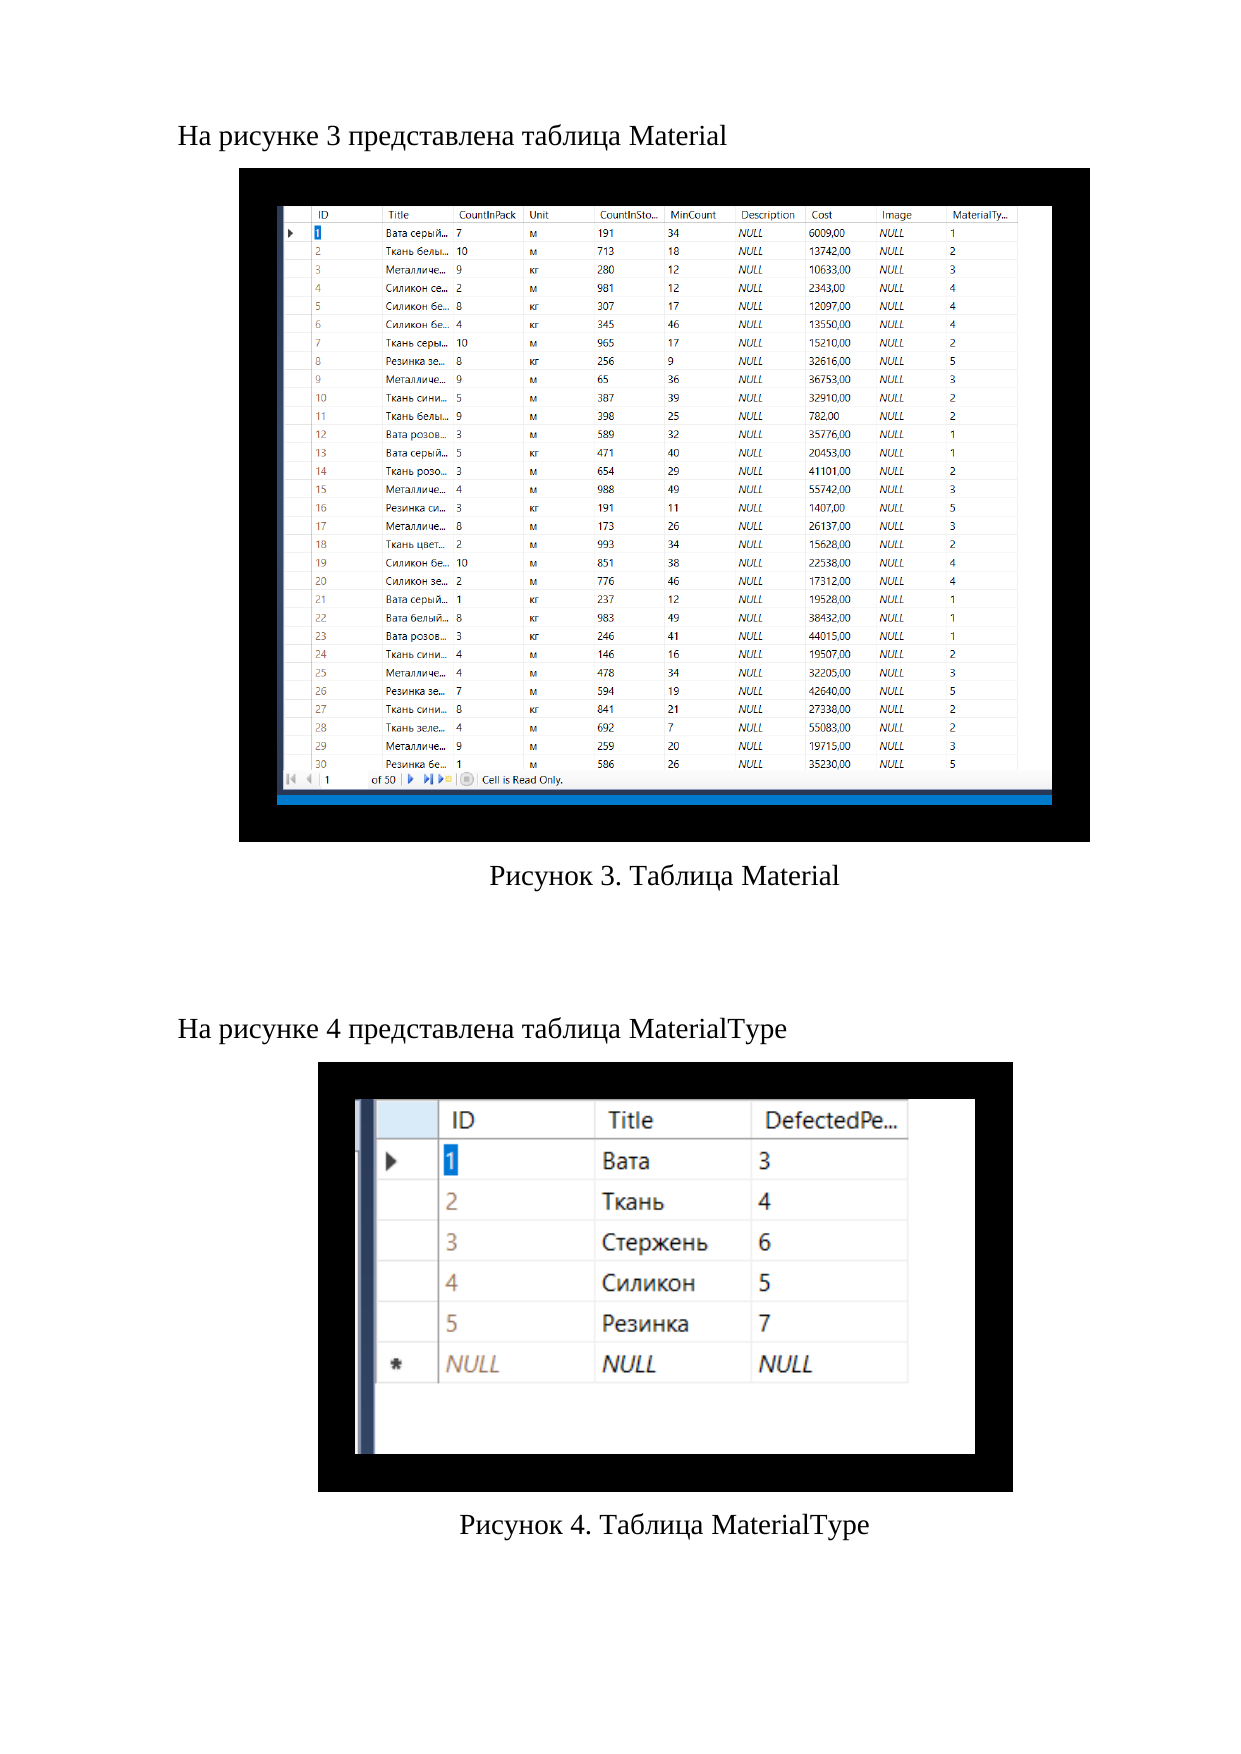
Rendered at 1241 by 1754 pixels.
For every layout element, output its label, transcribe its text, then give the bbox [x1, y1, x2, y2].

text На рисунке 3 представлена таблица Material [177, 118, 1152, 152]
picture [355, 1099, 975, 1454]
picture [277, 206, 1052, 805]
text Рисунок 3. Таблица Material [177, 858, 1152, 891]
text На рисунке 4 представлена таблица MaterialType [177, 1011, 1152, 1045]
text Рисунок 4. Таблица MaterialType [177, 1507, 1152, 1541]
